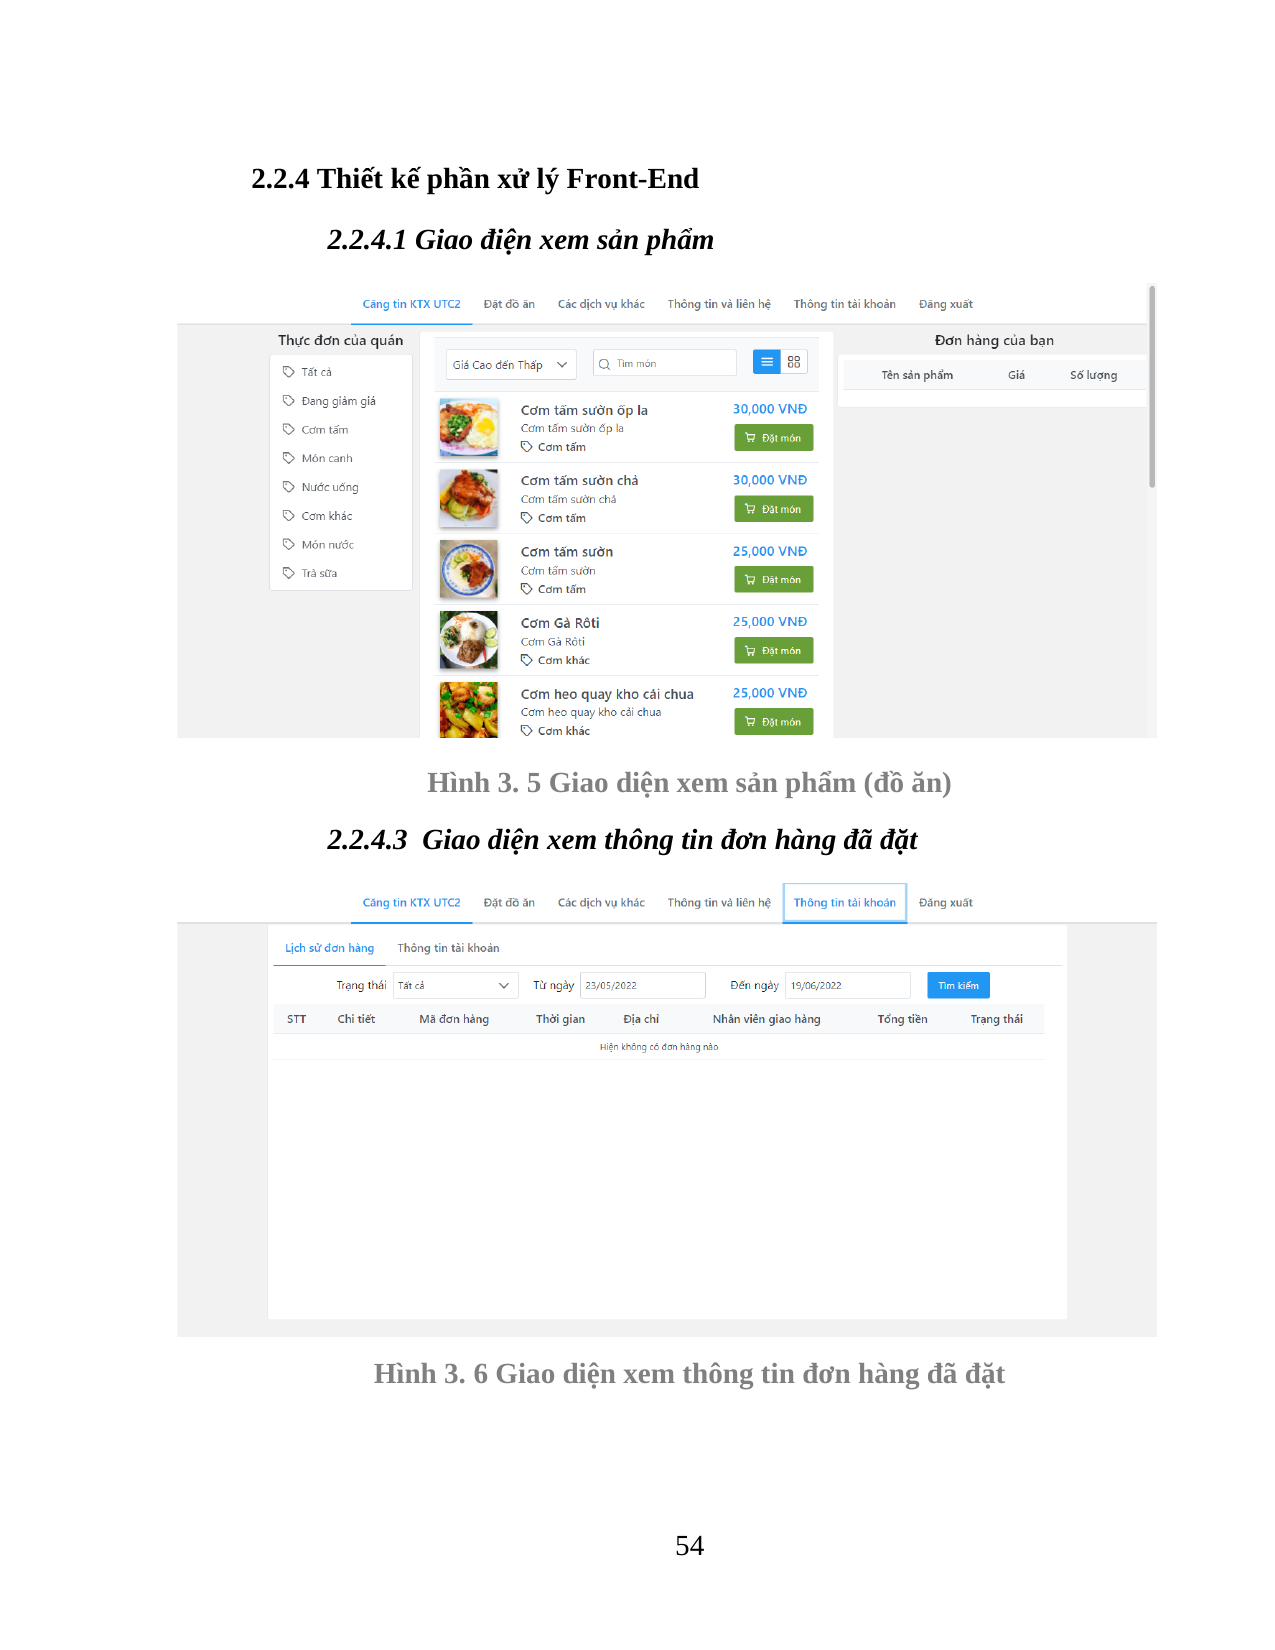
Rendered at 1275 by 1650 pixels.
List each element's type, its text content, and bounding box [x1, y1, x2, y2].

picture [177, 883, 1157, 1337]
subtitle 2.2.4 Thiết kế phần xử lý Front-End [177, 161, 1157, 195]
subtitle 2.2.4.1 Giao điện xem sản phẩm [252, 222, 1157, 256]
subtitle 2.2.4.3 Giao diện xem thông tin đơn hàng đã đặt [252, 822, 1157, 856]
picture [177, 283, 1157, 738]
